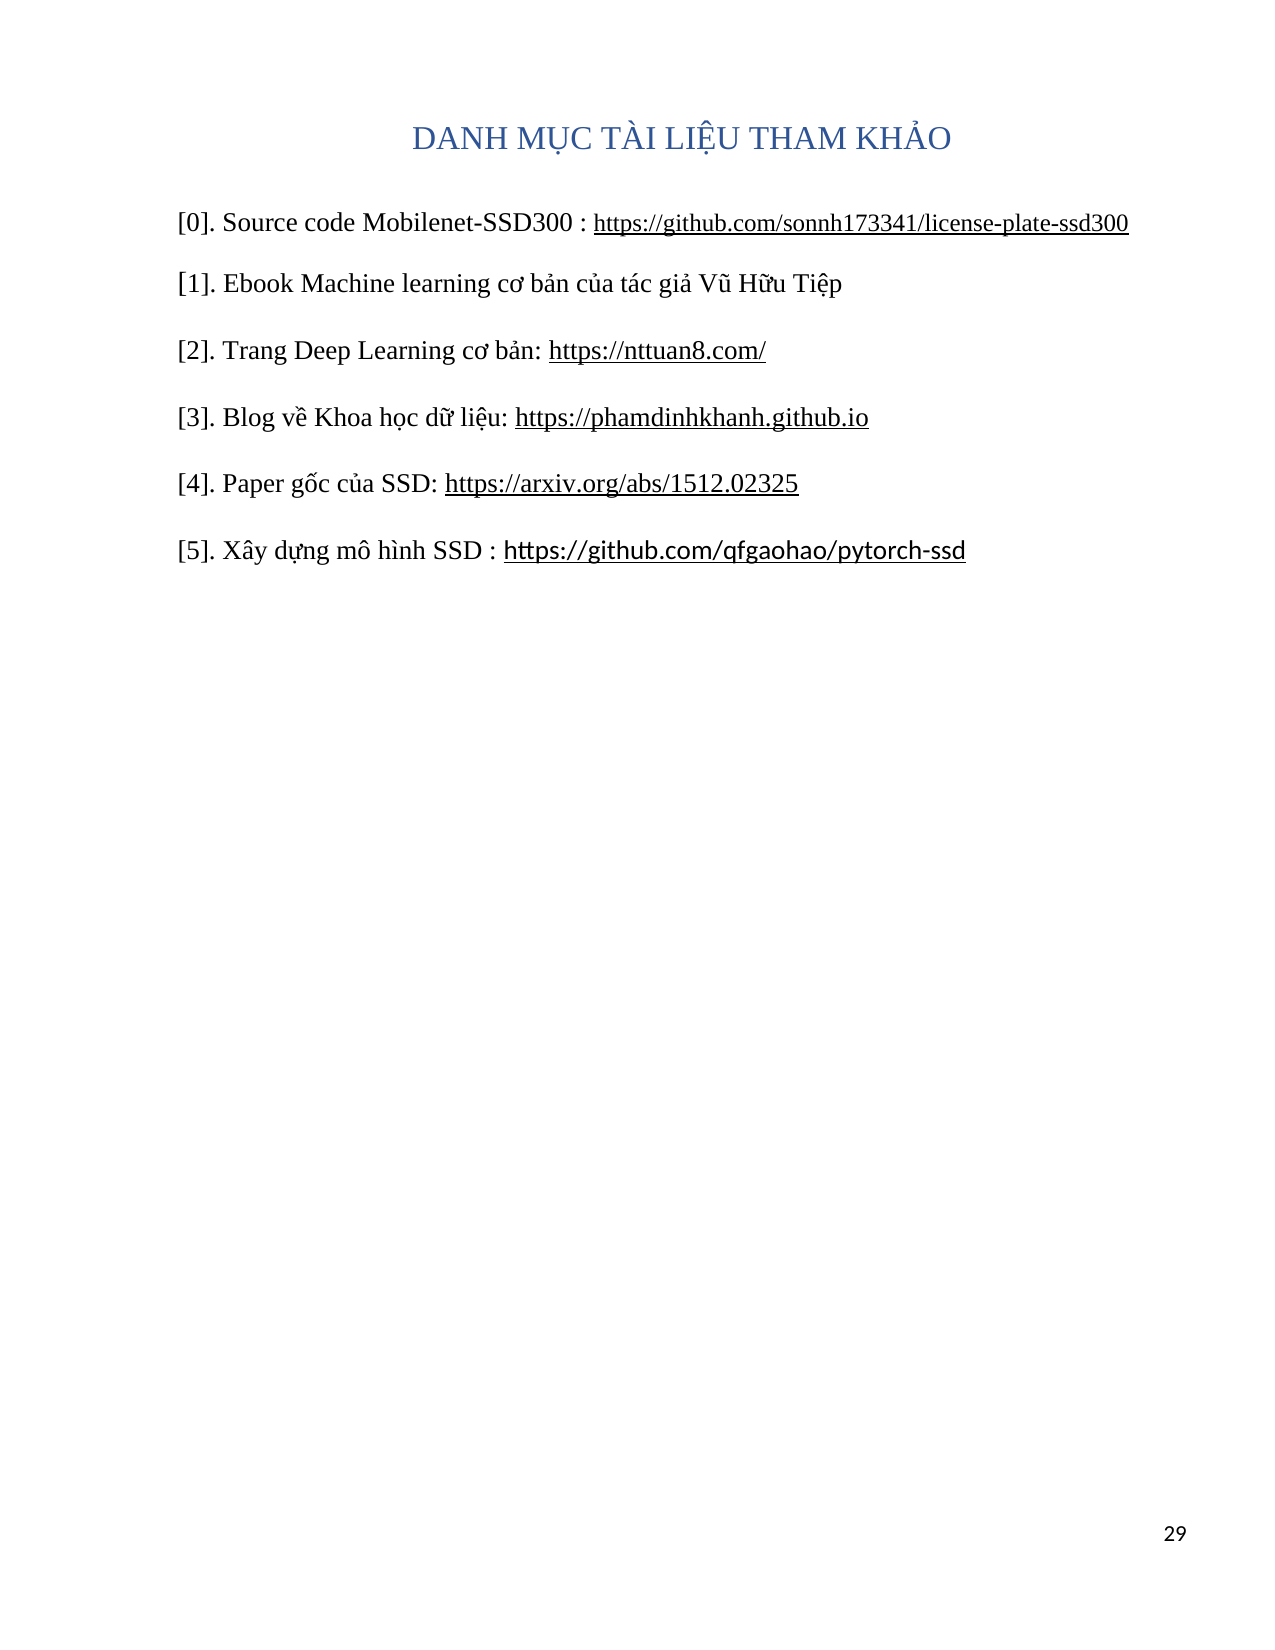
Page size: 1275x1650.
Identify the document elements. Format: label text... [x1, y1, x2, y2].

text [2]. Trang Deep Learning cơ bản: https://nttuan8.com/ [177, 334, 909, 366]
text [4]. Paper gốc của SSD: https://arxiv.org/abs/1512.02325 [177, 467, 909, 498]
text [3]. Blog về Khoa học dữ liệu: https://phamdinhkhanh.github.io [177, 401, 909, 432]
text [1]. Ebook Machine learning cơ bản của tác giả Vũ Hữu Tiệp [177, 265, 909, 298]
subtitle DANH MỤC TÀI LIỆU THAM KHẢO [177, 118, 1186, 156]
text [5]. Xây dựng mô hình SSD : https://github.com/qfgaohao/pytorch-ssd [177, 533, 1186, 567]
text [0]. Source code Mobilenet-SSD300 : https://github.com/sonnh173341/license-plate-ssd300 [177, 206, 1186, 237]
